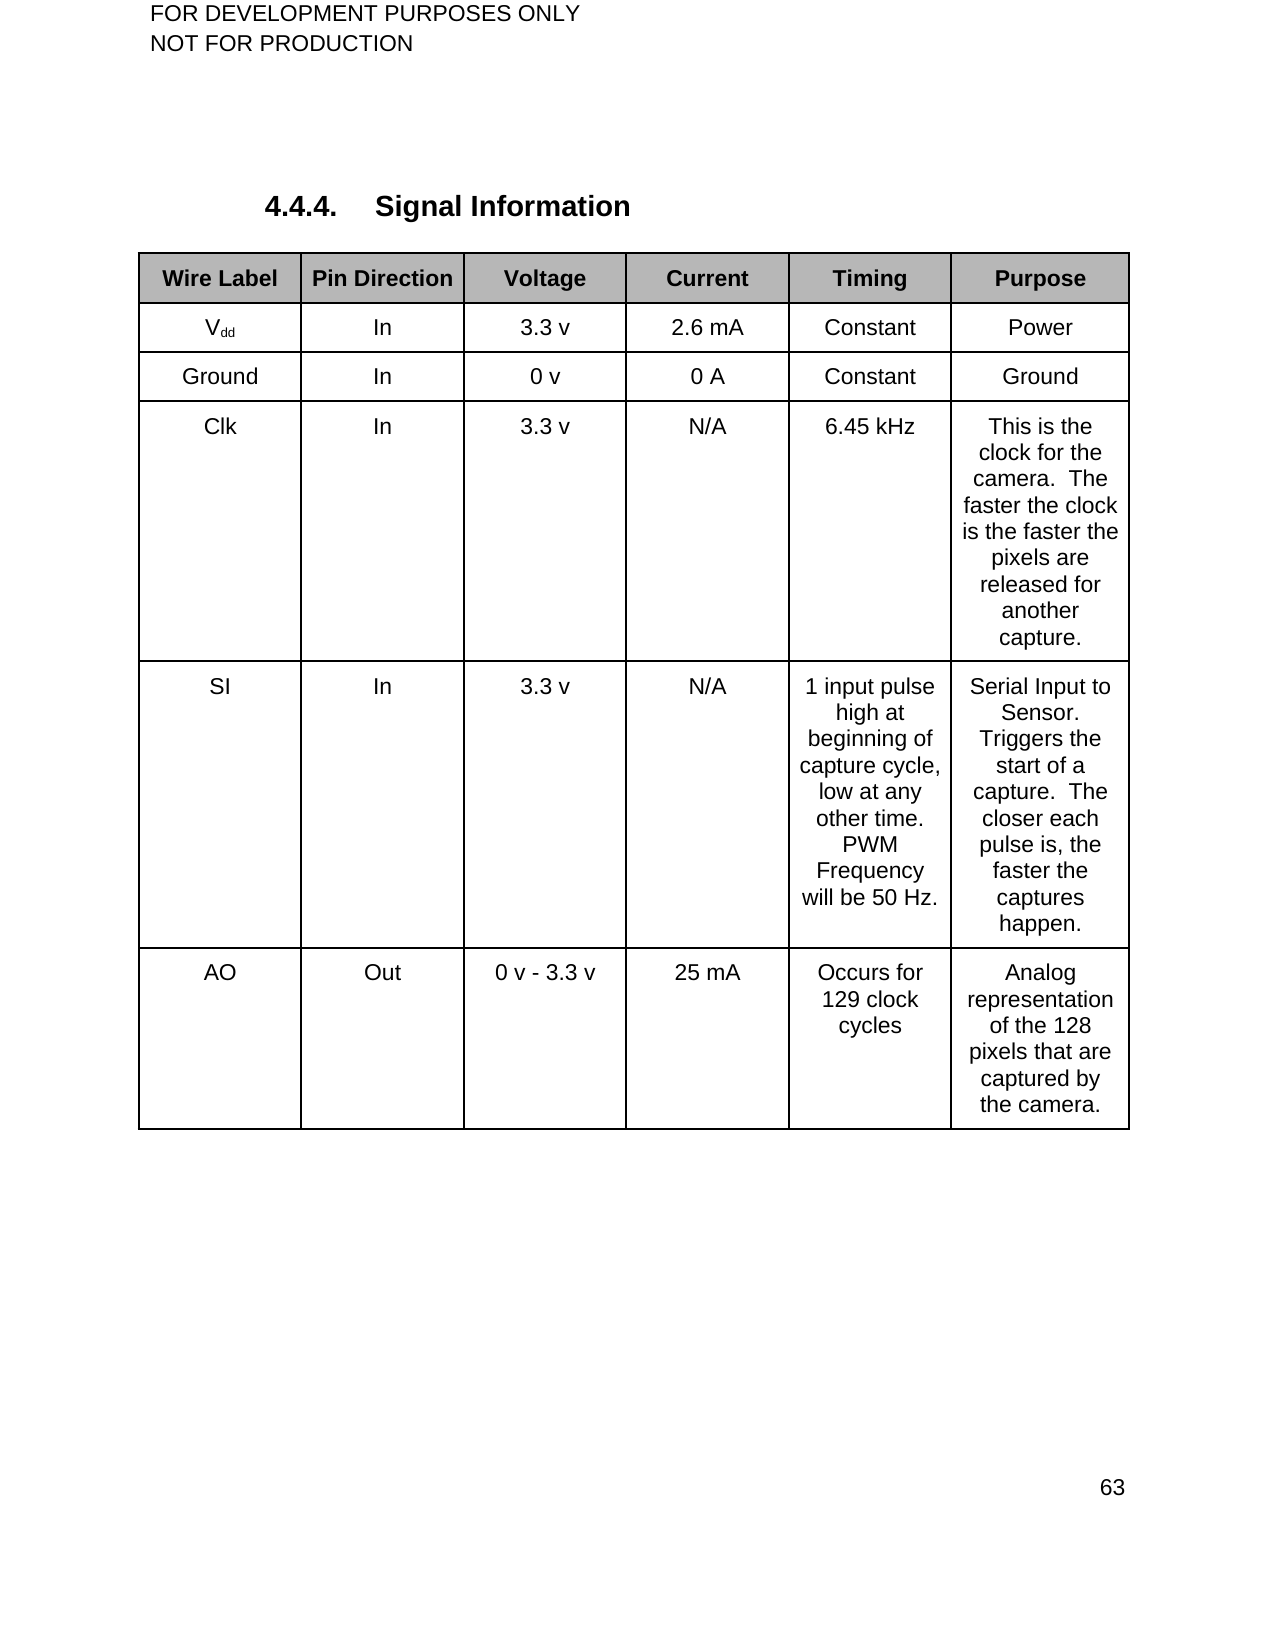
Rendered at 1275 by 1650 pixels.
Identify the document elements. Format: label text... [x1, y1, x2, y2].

subtitle Signal Information [337, 188, 1125, 222]
table_cell Power [952, 304, 1128, 351]
table_header Voltage [465, 254, 625, 302]
table_cell Constant [790, 353, 950, 400]
table_cell 25 mA [627, 949, 788, 1128]
table_cell Out [302, 949, 463, 1128]
table_cell 0 A [627, 353, 788, 400]
table_cell This is the clock for the camera. The faster the clock is the faster the pixels are released for another capture. [952, 402, 1128, 660]
table_cell 0 v - 3.3 v [465, 949, 625, 1128]
table_cell 3.3 v [465, 662, 625, 947]
table_header Timing [790, 254, 950, 302]
table_cell 1 input pulse high at beginning of capture cycle, low at any other time. PWM Frequency will be 50 Hz. [790, 662, 950, 947]
table_cell 3.3 v [465, 304, 625, 351]
table_cell Ground [140, 353, 300, 400]
table_header Wire Label [140, 254, 300, 302]
table_cell N/A [627, 402, 788, 660]
table_cell AO [140, 949, 300, 1128]
table_cell Clk [140, 402, 300, 660]
table_header Purpose [952, 254, 1128, 302]
table_cell In [302, 402, 463, 660]
table_cell Vdd [140, 304, 300, 351]
table_cell Occurs for 129 clock cycles [790, 949, 950, 1128]
table_cell In [302, 304, 463, 351]
table_cell Serial Input to Sensor. Triggers the start of a capture. The closer each pulse is, the faster the captures happen. [952, 662, 1128, 947]
table_cell 6.45 kHz [790, 402, 950, 660]
table_cell In [302, 662, 463, 947]
table_cell Analog representation of the 128 pixels that are captured by the camera. [952, 949, 1128, 1128]
table_cell 3.3 v [465, 402, 625, 660]
table_cell 2.6 mA [627, 304, 788, 351]
table_header Current [627, 254, 788, 302]
table_cell 0 v [465, 353, 625, 400]
table_cell SI [140, 662, 300, 947]
table_cell Ground [952, 353, 1128, 400]
table_cell Constant [790, 304, 950, 351]
table_cell In [302, 353, 463, 400]
table_header Pin Direction [302, 254, 463, 302]
table_cell N/A [627, 662, 788, 947]
